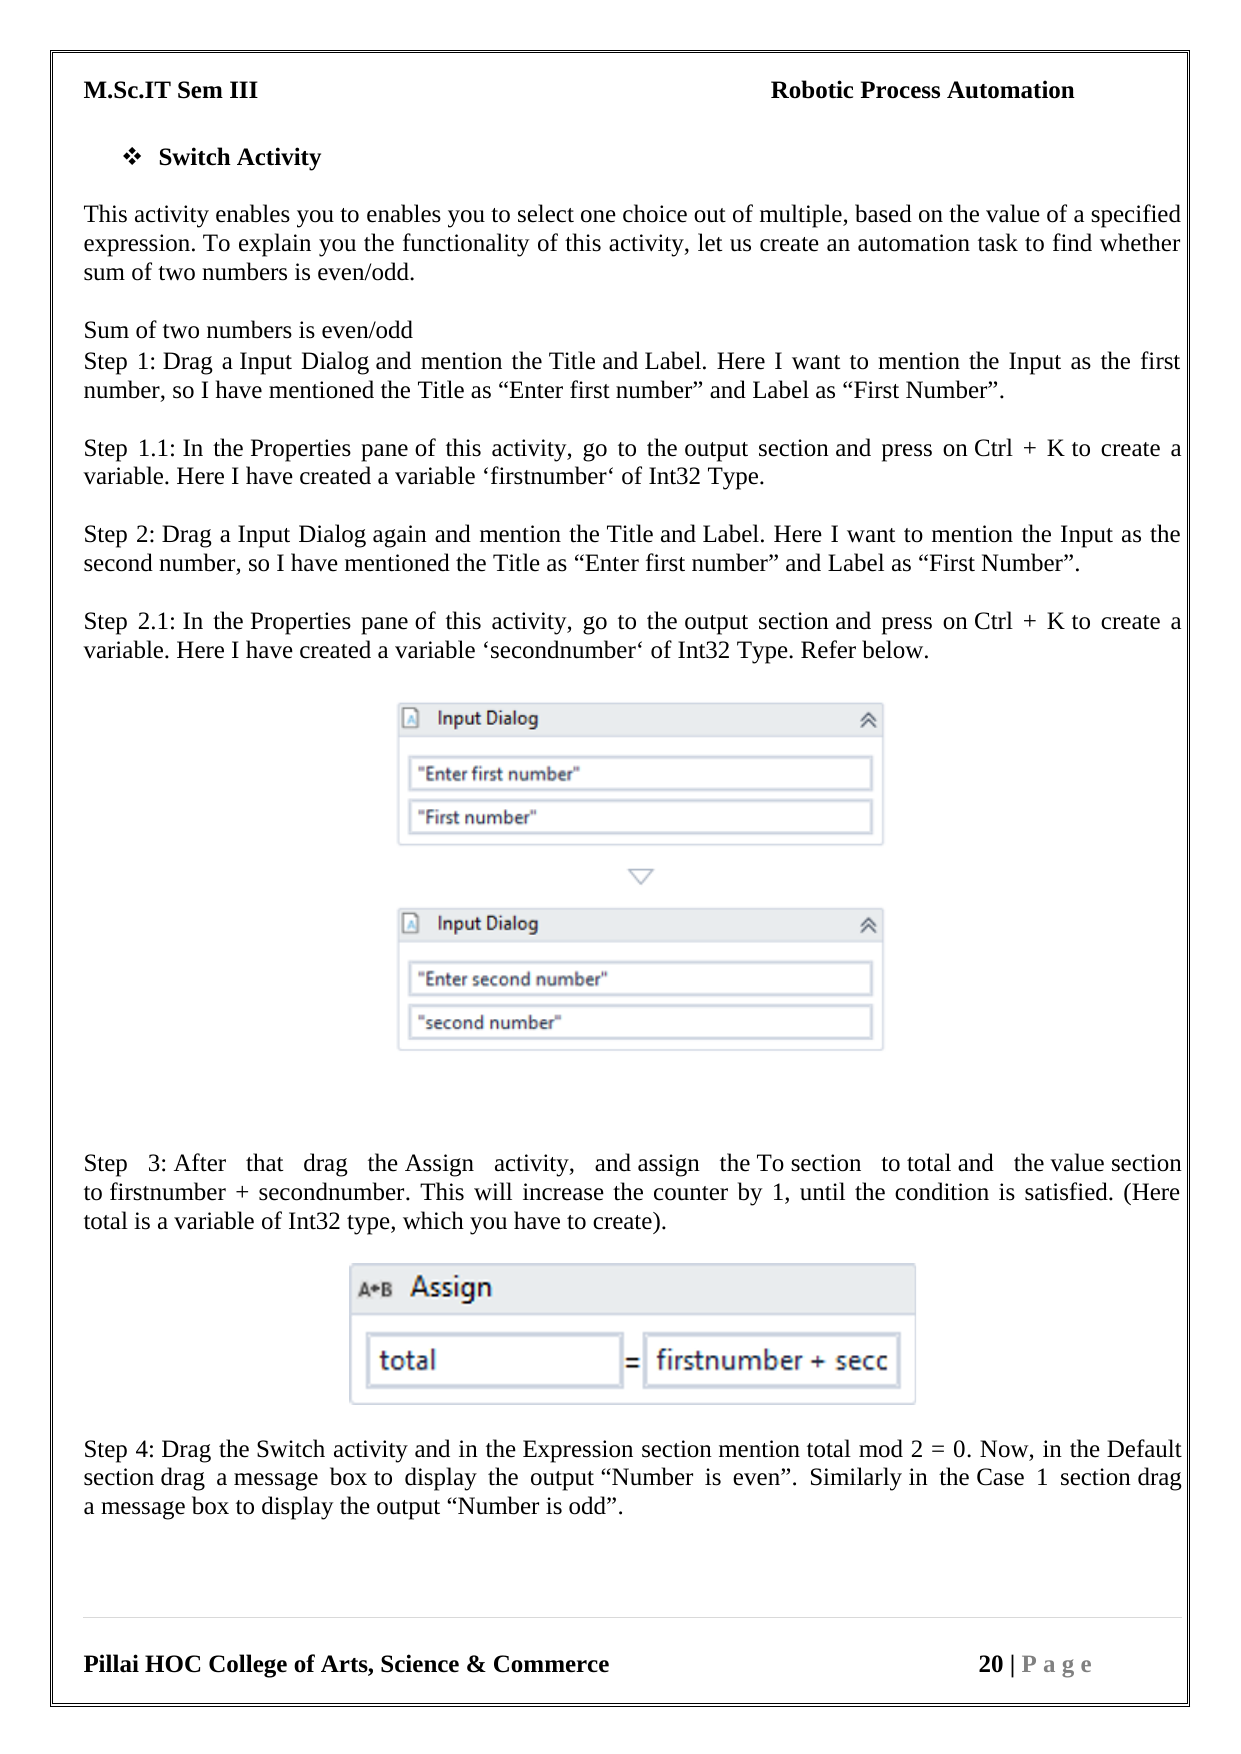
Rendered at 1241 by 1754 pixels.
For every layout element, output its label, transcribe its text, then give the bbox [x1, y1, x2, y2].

text Step 4: Drag the Switch activity and in the Expression section mention total mod 2 = 0. Now, in the Default section drag a message box to display the output “Number is even”. Similarly in the Case 1 section drag a message box to display the output “Number is odd”. [83, 1434, 1182, 1520]
subtitle Sum of two numbers is even/odd [83, 315, 1182, 344]
text Step 1: Drag a Input Dialog and mention the Title and Label. Here I want to mention the Input as the first number, so I have mentioned the Title as “Enter first number” and Label as “First Number”. [83, 346, 1182, 403]
text Step 3: After that drag the Assign activity, and assign the To section to total and the value section to firstnumber + secondnumber. This will increase the counter by 1, until the condition is satisfied. (Here total is a variable of Int32 type, which you have to create). [83, 1148, 1182, 1235]
subtitle Switch Activity [121, 142, 1182, 170]
text Step 1.1: In the Properties pane of this activity, go to the output section and press on Ctrl + K to create a variable. Here I have created a variable ‘firstnumber‘ of Int32 Type. [83, 433, 1182, 490]
picture [349, 1263, 917, 1405]
text This activity enables you to enables you to select one choice out of multiple, based on the value of a specified expression. To explain you the functionality of this activity, let us create an automation task to find whether sum of two numbers is even/odd. [83, 199, 1182, 286]
text Step 2: Drag a Input Dialog again and mention the Title and Label. Here I want to mention the Input as the second number, so I have mentioned the Title as “Enter first number” and Label as “First Number”. [83, 519, 1182, 577]
picture [342, 692, 923, 1062]
text Step 2.1: In the Properties pane of this activity, go to the output section and press on Ctrl + K to create a variable. Here I have created a variable ‘secondnumber‘ of Int32 Type. Refer below. [83, 606, 1182, 663]
